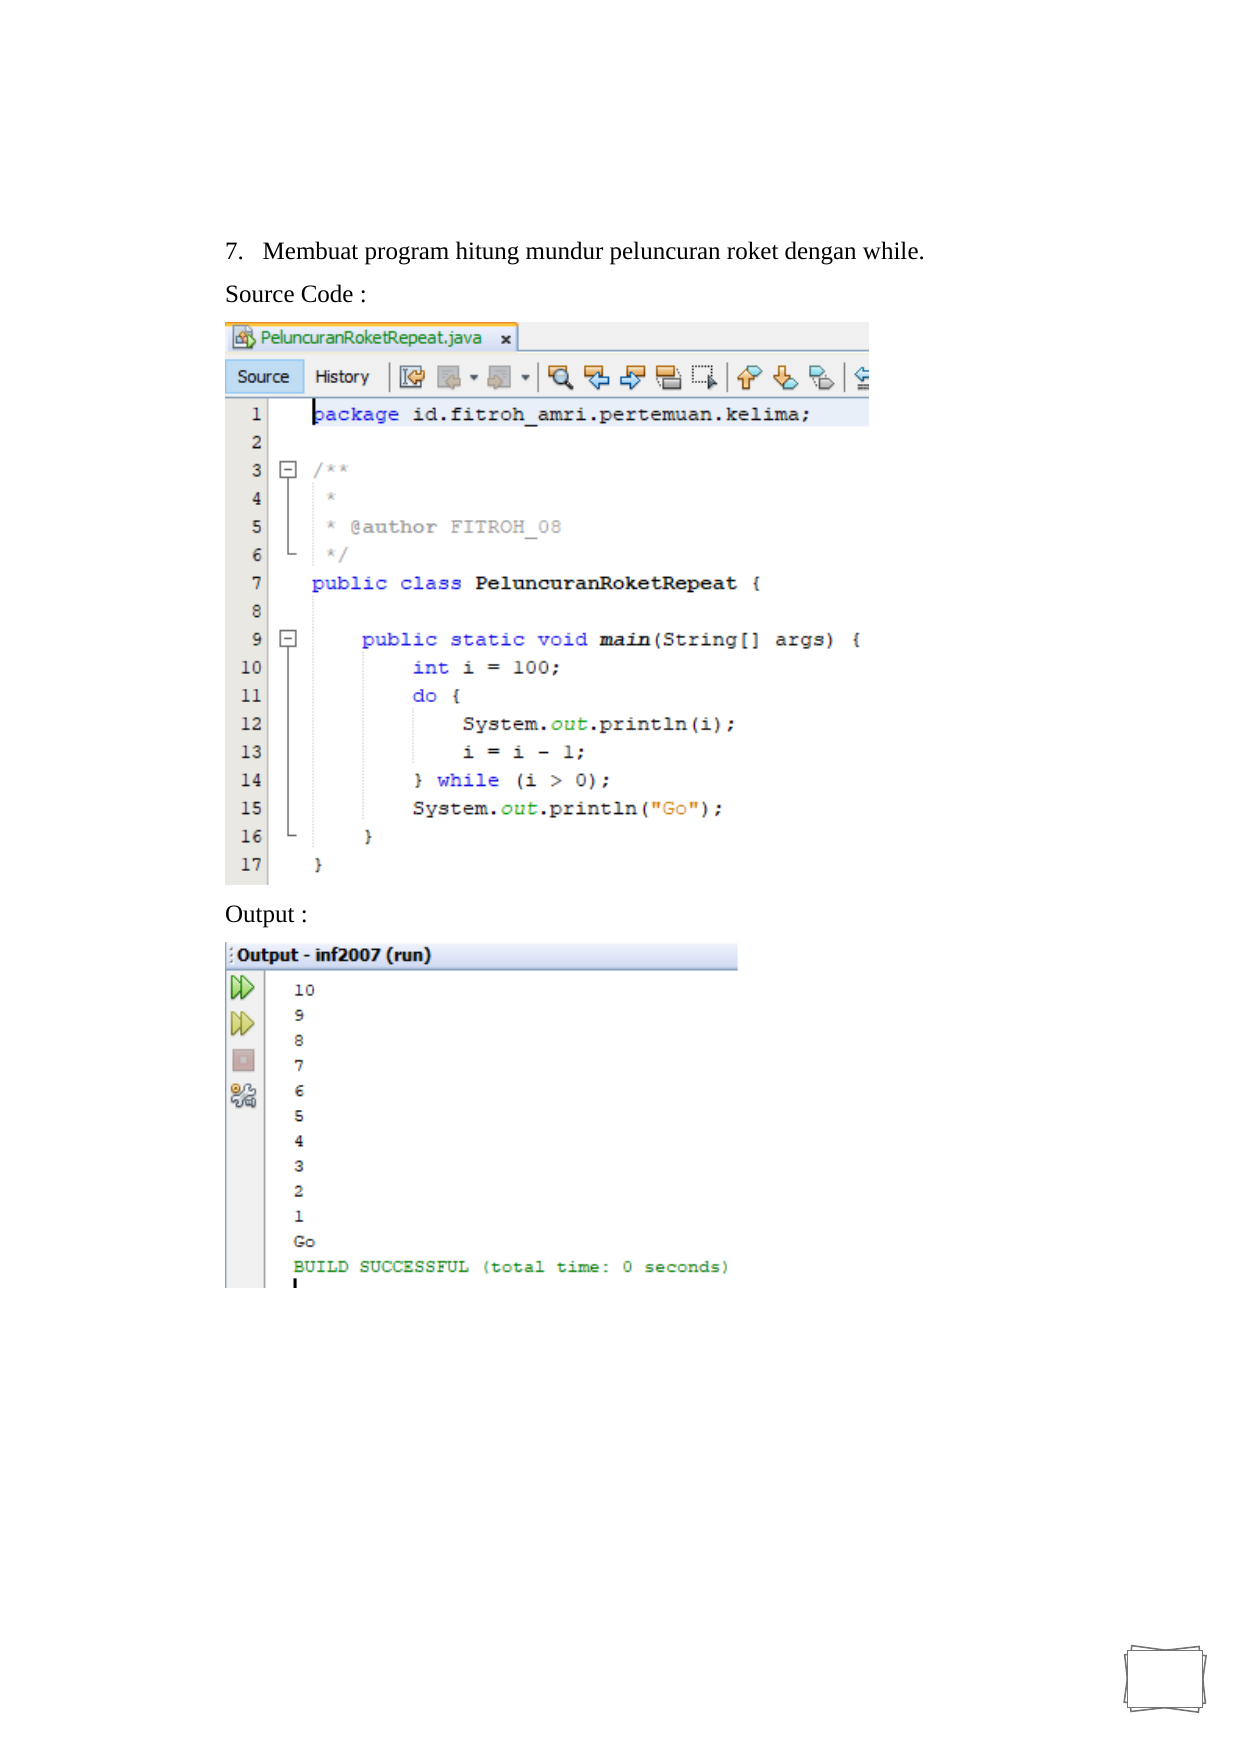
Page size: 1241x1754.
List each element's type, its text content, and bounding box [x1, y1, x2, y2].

list Membuat program hitung mundur peluncuran roket dengan while. [225, 236, 1090, 265]
picture [225, 322, 869, 885]
list Output : [225, 899, 1090, 928]
list Source Code : [225, 279, 1090, 308]
picture [225, 942, 738, 1288]
